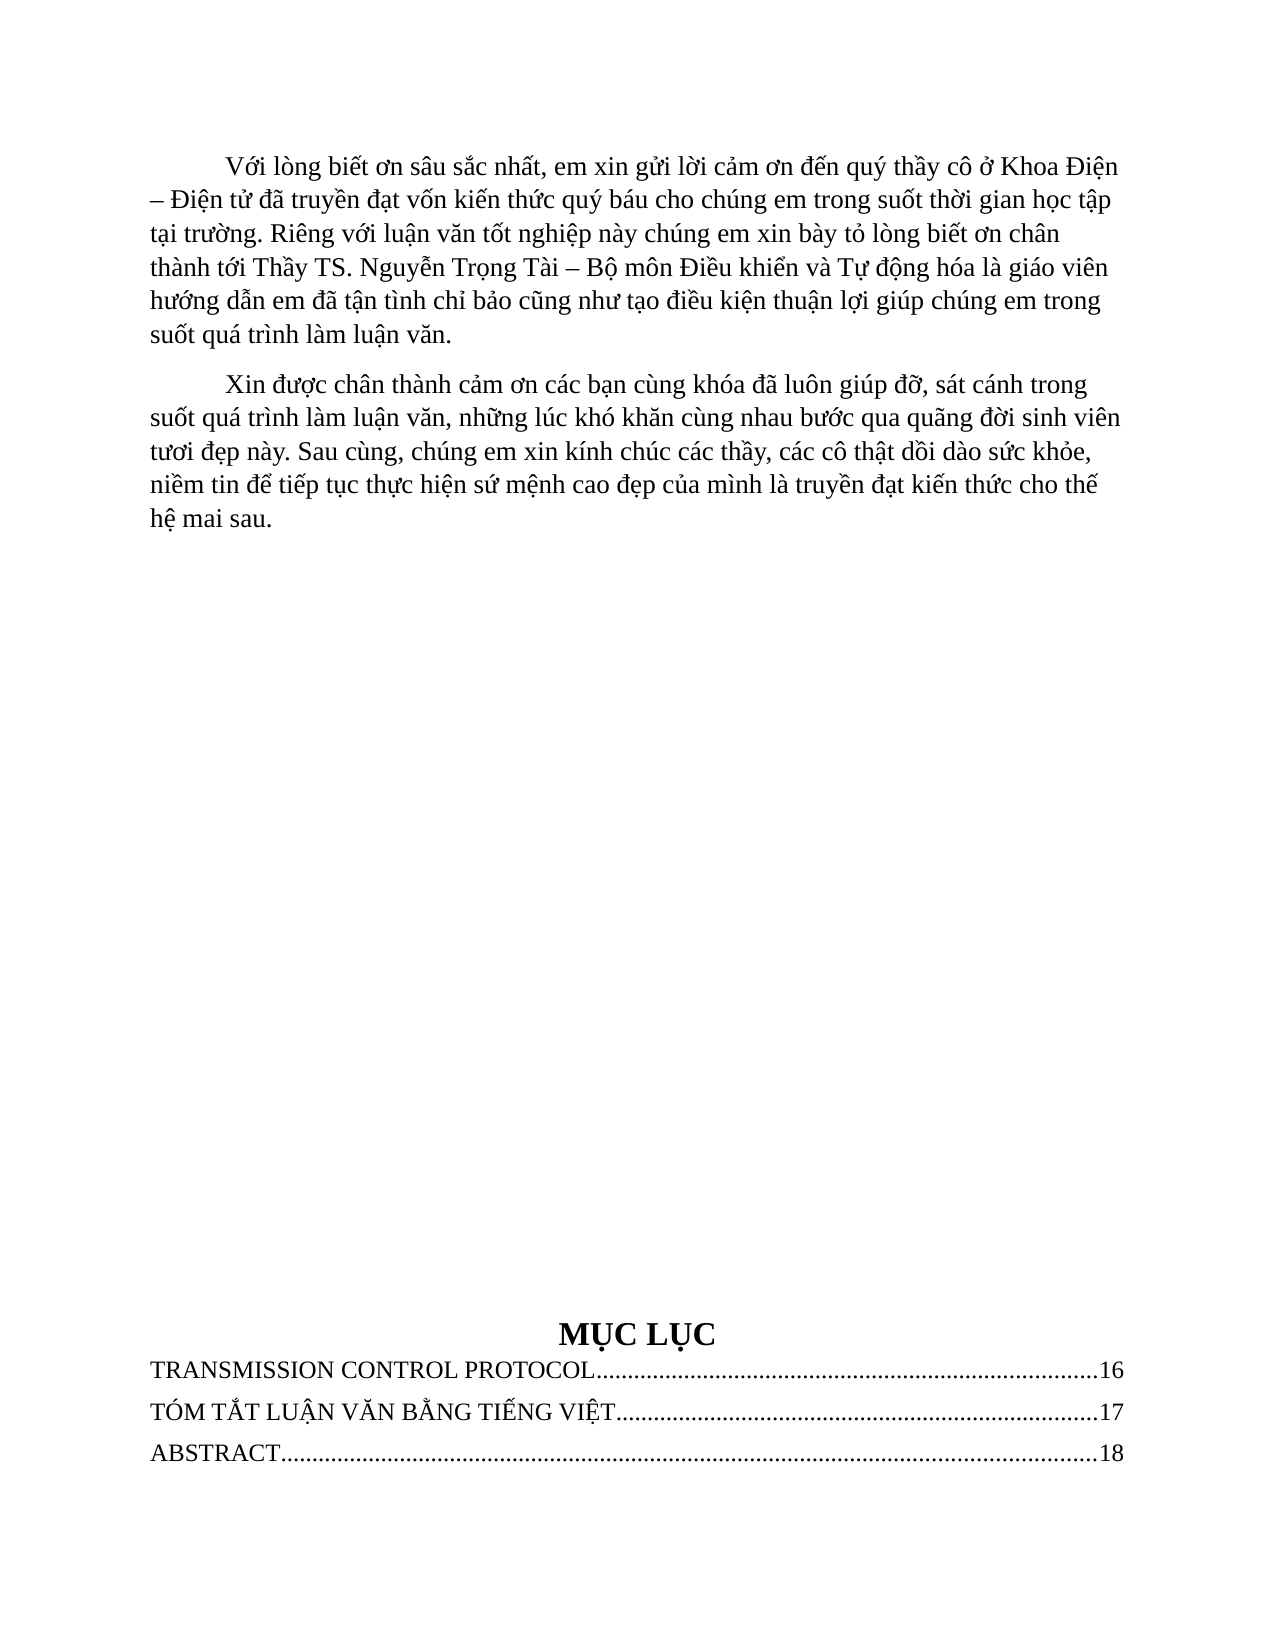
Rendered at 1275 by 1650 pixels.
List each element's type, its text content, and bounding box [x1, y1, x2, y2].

text Với lòng biết ơn sâu sắc nhất, em xin gửi lời cảm ơn đến quý thầy cô ở Khoa Điện – Điện tử đã truyền đạt vốn kiến thức quý báu cho chúng em trong suốt thời gian học tập tại trường. Riêng với luận văn tốt nghiệp này chúng em xin bày tỏ lòng biết ơn chân thành tới Thầy TS. Nguyễn Trọng Tài – Bộ môn Điều khiển và Tự động hóa là giáo viên hướng dẫn em đã tận tình chỉ bảo cũng như tạo điều kiện thuận lợi giúp chúng em trong suốt quá trình làm luận văn. [150, 150, 1125, 349]
text Xin được chân thành cảm ơn các bạn cùng khóa đã luôn giúp đỡ, sát cánh trong suốt quá trình làm luận văn, những lúc khó khăn cùng nhau bước qua quãng đời sinh viên tươi đẹp này. Sau cùng, chúng em xin kính chúc các thầy, các cô thật dồi dào sức khỏe, niềm tin để tiếp tục thực hiện sứ mệnh cao đẹp của mình là truyền đạt kiến thức cho thế hệ mai sau. [150, 368, 1125, 533]
